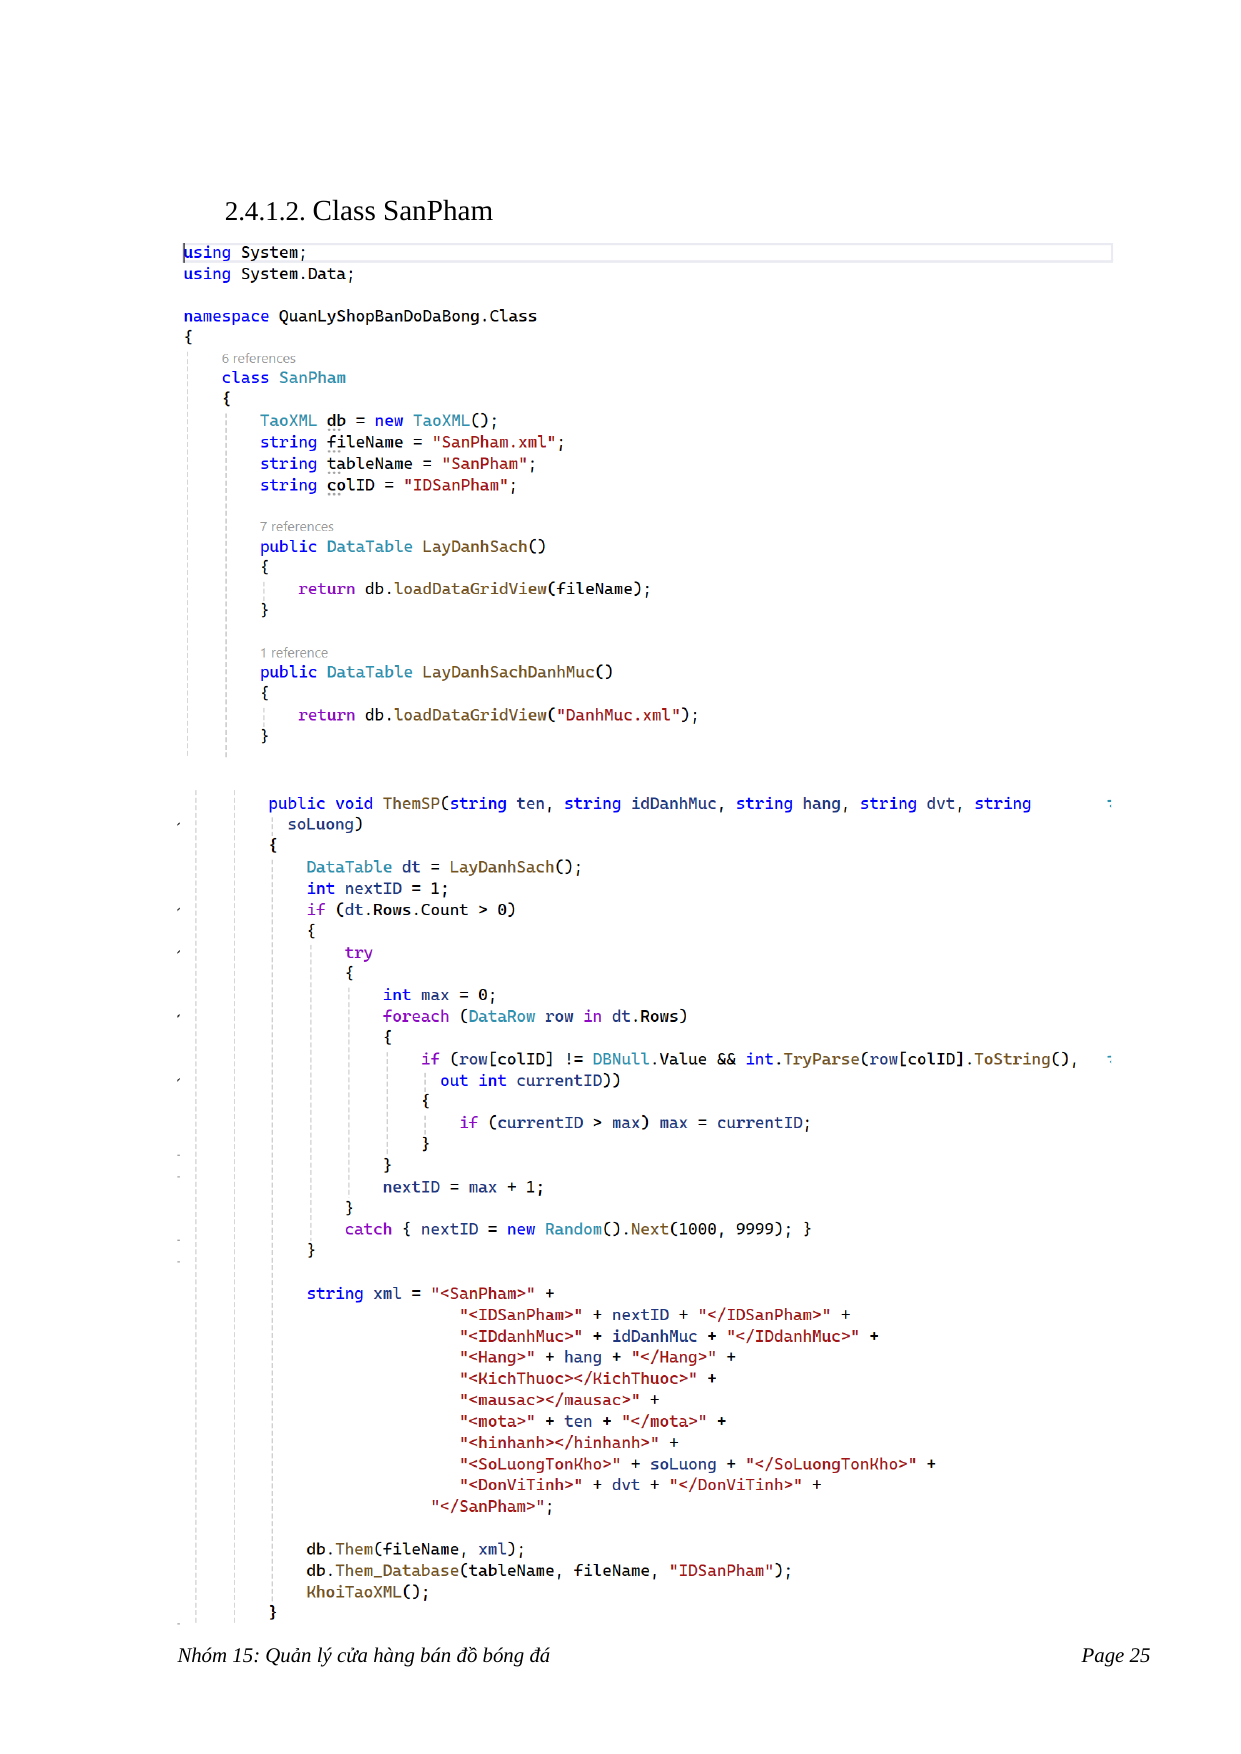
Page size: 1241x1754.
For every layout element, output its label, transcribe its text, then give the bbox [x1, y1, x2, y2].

subtitle Class SanPham [224, 193, 1152, 227]
picture [177, 243, 1114, 758]
picture [177, 790, 1112, 1625]
